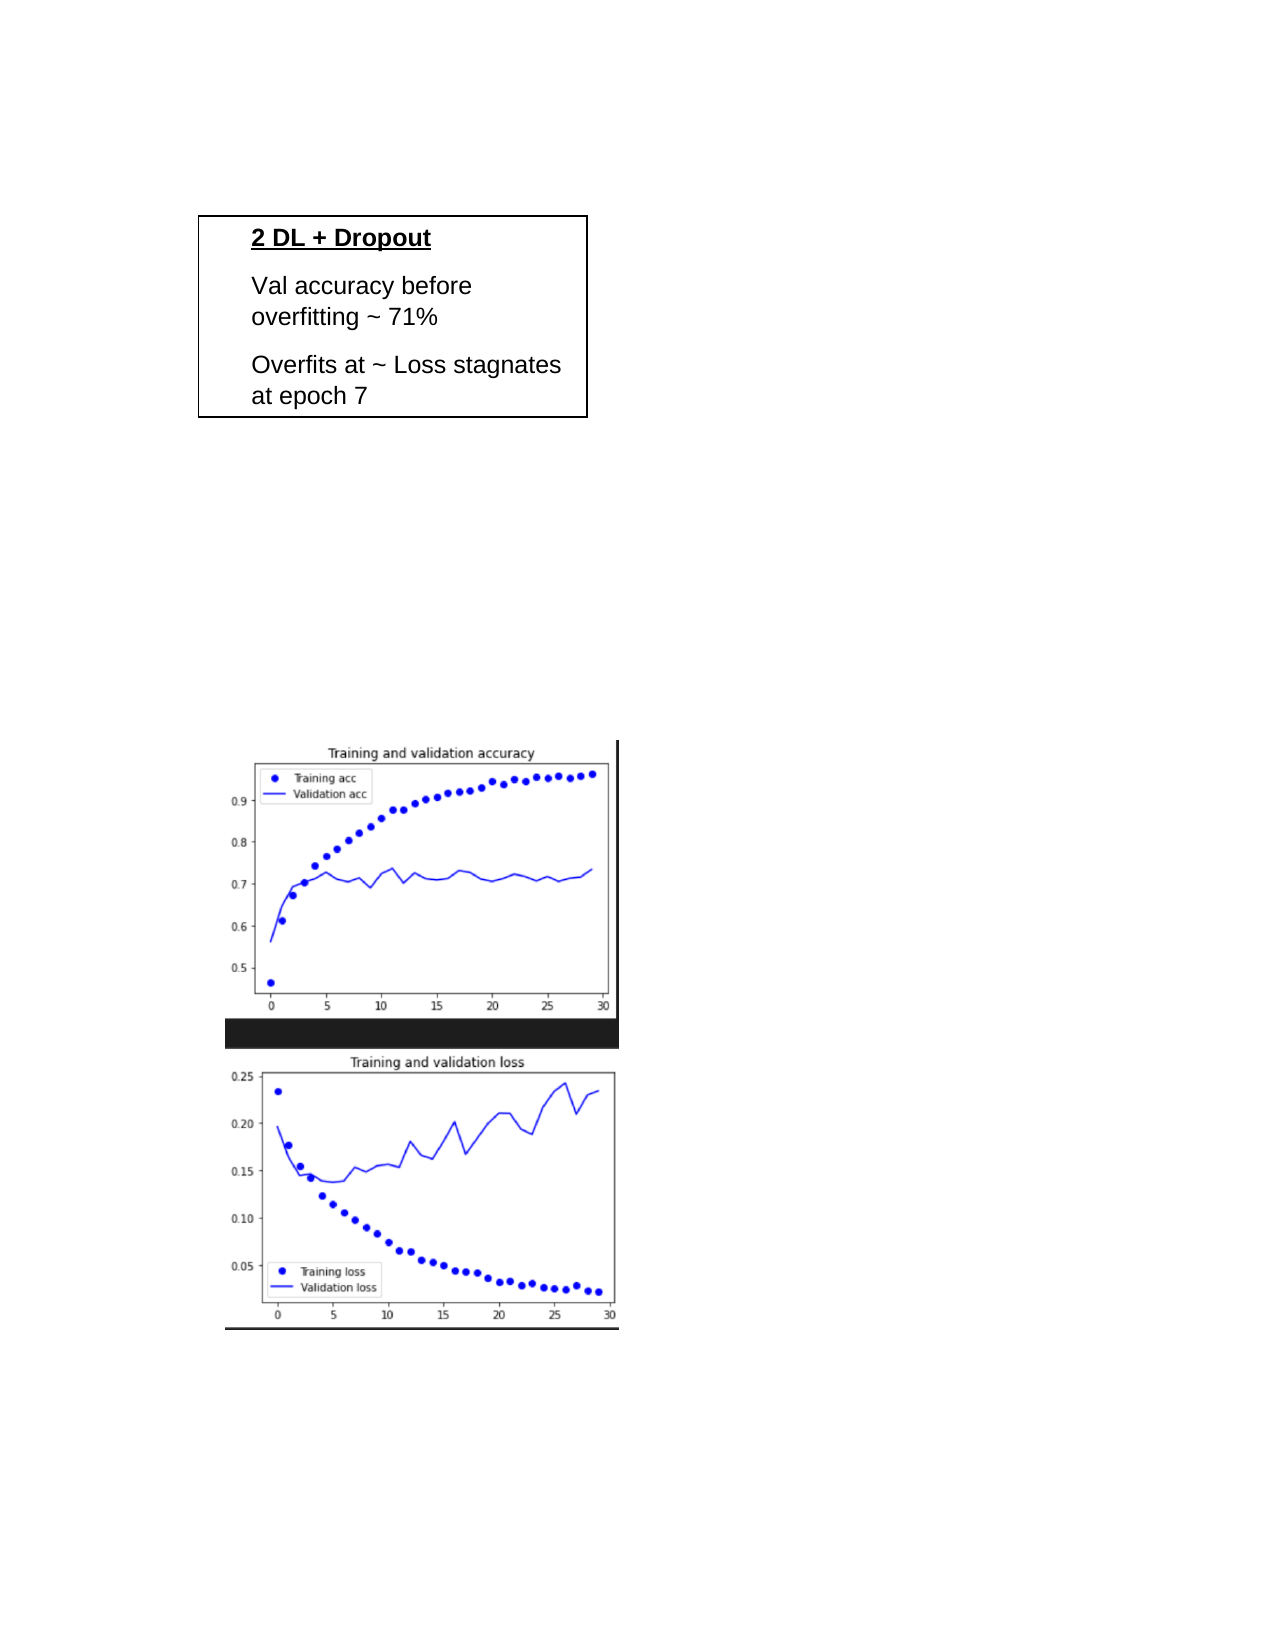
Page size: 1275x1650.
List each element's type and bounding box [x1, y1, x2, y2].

picture [225, 740, 619, 1330]
